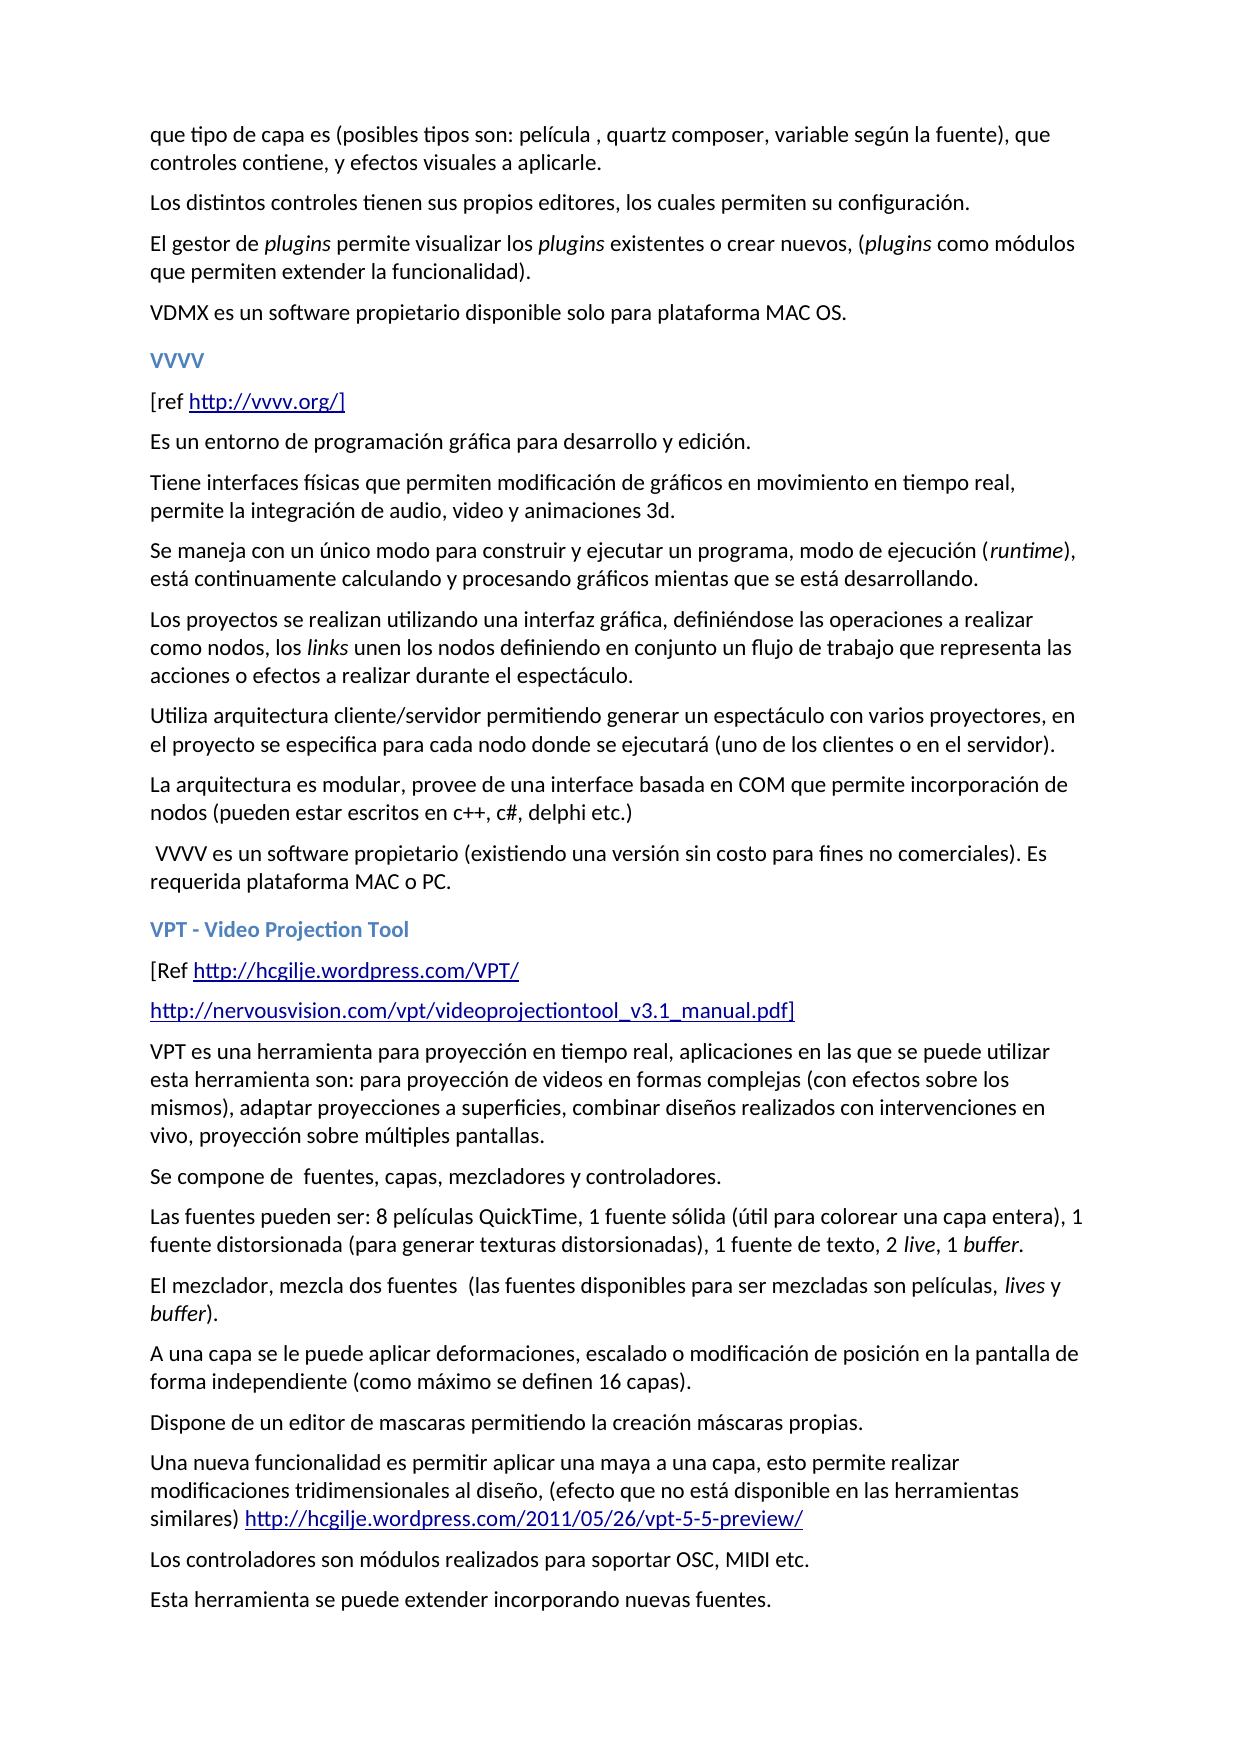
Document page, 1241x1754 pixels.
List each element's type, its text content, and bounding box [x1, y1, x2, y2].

text Dispone de un editor de mascaras permitiendo la creación máscaras propias. [150, 1408, 1090, 1436]
text Las fuentes pueden ser: 8 películas QuickTime, 1 fuente sólida (útil para colorear una capa entera), 1 fuente distorsionada (para generar texturas distorsionadas), 1 fuente de texto, 2 live, 1 buffer. [150, 1202, 1090, 1258]
text [ref http://vvvv.org/] [150, 387, 1090, 415]
text El gestor de plugins permite visualizar los plugins existentes o crear nuevos, (plugins como módulos que permiten extender la funcionalidad). [150, 229, 1090, 285]
text VPT es una herramienta para proyección en tiempo real, aplicaciones en las que se puede utilizar esta herramienta son: para proyección de videos en formas complejas (con efectos sobre los mismos), adaptar proyecciones a superficies, combinar diseños realizados con intervenciones en vivo, proyección sobre múltiples pantallas. [150, 1037, 1090, 1149]
text La arquitectura es modular, provee de una interface basada en COM que permite incorporación de nodos (pueden estar escritos en c++, c#, delphi etc.) [150, 770, 1090, 826]
text Se maneja con un único modo para construir y ejecutar un programa, modo de ejecución (runtime), está continuamente calculando y procesando gráficos mientas que se está desarrollando. [150, 537, 1090, 593]
text Esta herramienta se puede extender incorporando nuevas fuentes. [150, 1586, 1090, 1613]
text http://nervousvision.com/vpt/videoprojectiontool_v3.1_manual.pdf] [150, 997, 1090, 1025]
subtitle VPT - Video Projection Tool [150, 916, 1090, 944]
text Utiliza arquitectura cliente/servidor permitiendo generar un espectáculo con varios proyectores, en el proyecto se especifica para cada nodo donde se ejecutará (uno de los clientes o en el servidor). [150, 702, 1090, 758]
text [Ref http://hcgilje.wordpress.com/VPT/ [150, 956, 1090, 984]
text Es un entorno de programación gráfica para desarrollo y edición. [150, 427, 1090, 456]
text Los distintos controles tienen sus propios editores, los cuales permiten su configuración. [150, 188, 1090, 217]
text Una nueva funcionalidad es permitir aplicar una maya a una capa, esto permite realizar modificaciones tridimensionales al diseño, (efecto que no está disponible en las herramientas similares) http://hcgilje.wordpress.com/2011/05/26/vpt-5-5-preview/ [150, 1448, 1090, 1532]
text A una capa se le puede aplicar deformaciones, escalado o modificación de posición en la pantalla de forma independiente (como máximo se definen 16 capas). [150, 1339, 1090, 1395]
text Tiene interfaces físicas que permiten modificación de gráficos en movimiento en tiempo real, permite la integración de audio, video y animaciones 3d. [150, 468, 1090, 524]
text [150, 120, 1090, 176]
text Se compone de fuentes, capas, mezcladores y controladores. [150, 1162, 1090, 1190]
text Los proyectos se realizan utilizando una interfaz gráfica, definiéndose las operaciones a realizar como nodos, los links unen los nodos definiendo en conjunto un flujo de trabajo que representa las acciones o efectos a realizar durante el espectáculo. [150, 605, 1090, 689]
text VDMX es un software propietario disponible solo para plataforma MAC OS. [150, 298, 1090, 326]
subtitle VVVV [150, 346, 1090, 374]
text VVVV es un software propietario (existiendo una versión sin costo para fines no comerciales). Es requerida plataforma MAC o PC. [150, 839, 1090, 895]
text Los controladores son módulos realizados para soportar OSC, MIDI etc. [150, 1545, 1090, 1573]
text El mezclador, mezcla dos fuentes (las fuentes disponibles para ser mezcladas son películas, lives y buffer). [150, 1271, 1090, 1327]
